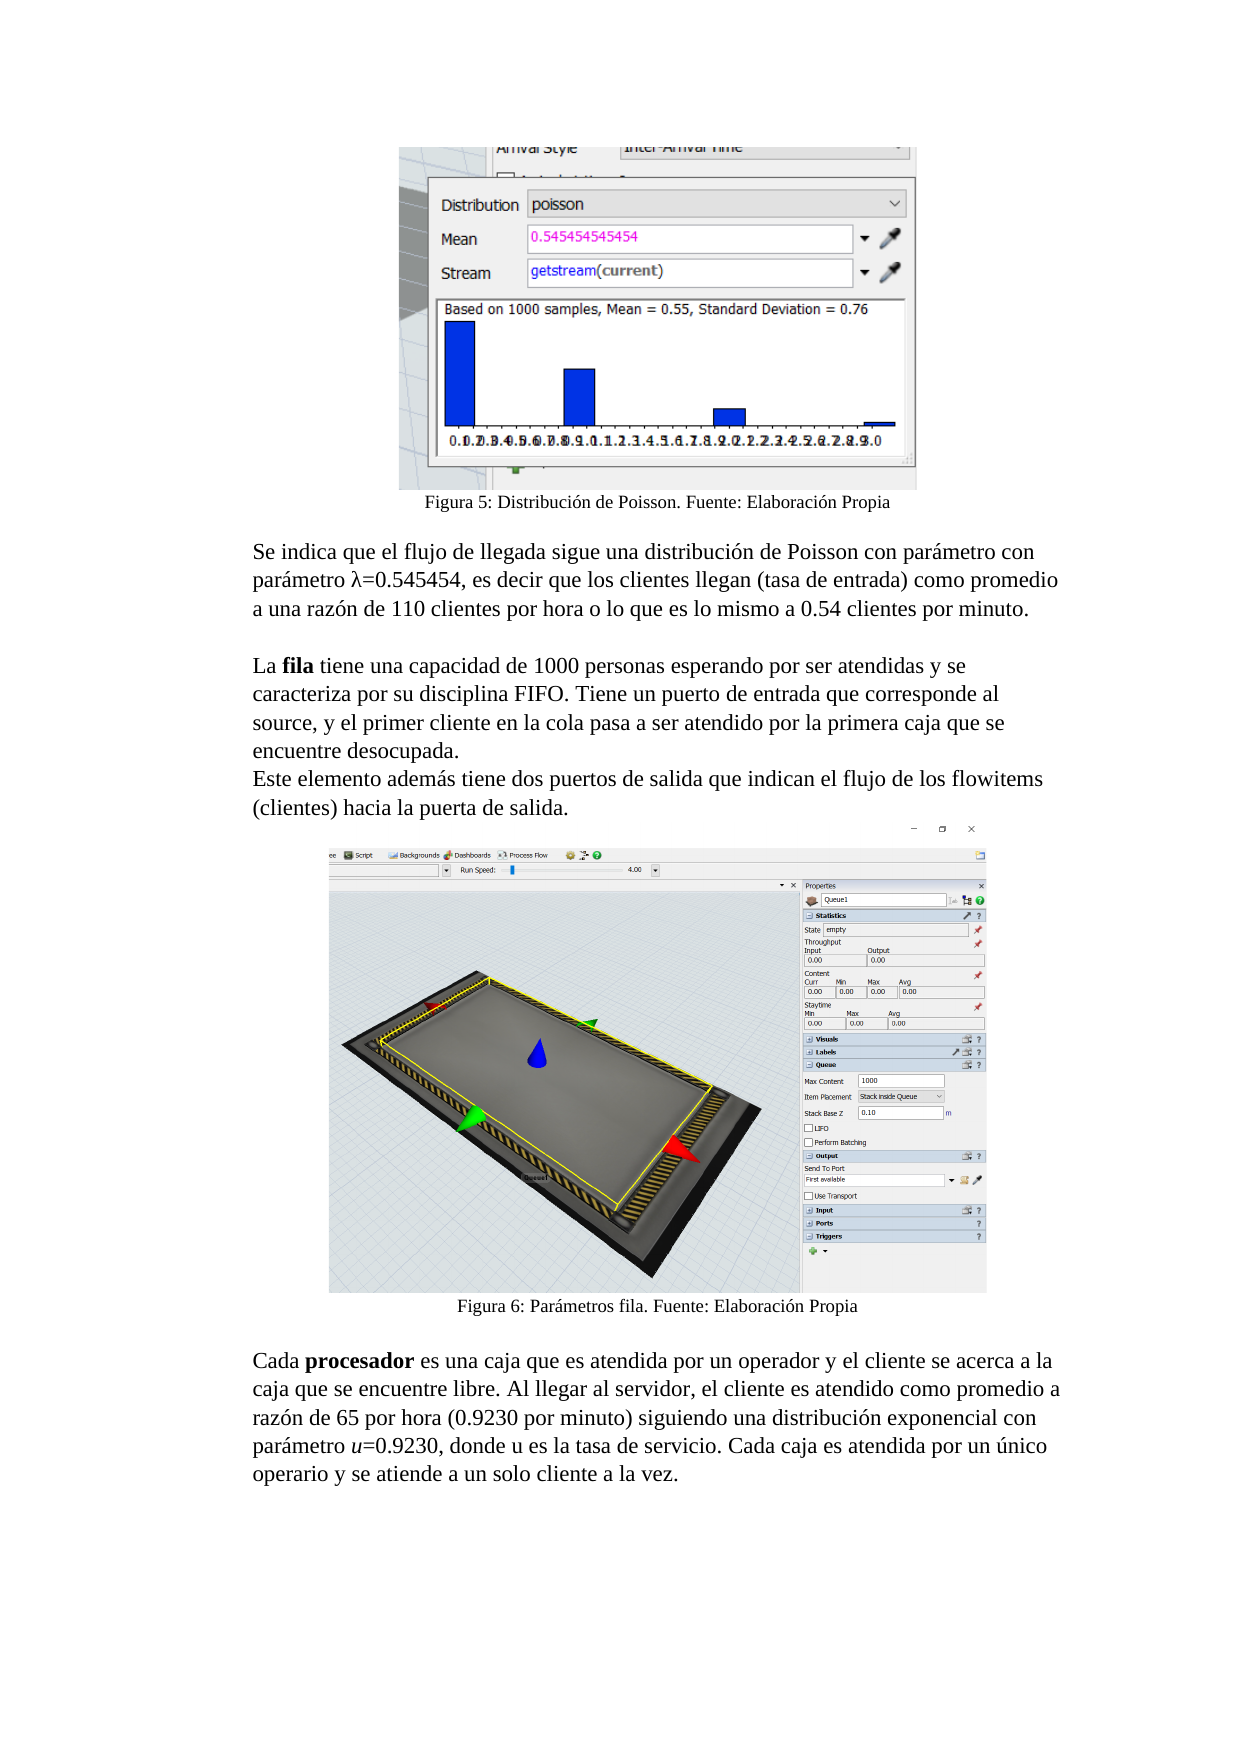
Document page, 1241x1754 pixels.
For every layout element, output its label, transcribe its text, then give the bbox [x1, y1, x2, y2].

list Este elemento además tiene dos puertos de salida que indican el flujo de los flowitems (clientes) hacia la puerta de salida. [252, 765, 1063, 820]
list Se indica que el flujo de llegada sigue una distribución de Poisson con parámetro con parámetro λ=0.545454, es decir que los clientes llegan (tasa de entrada) como promedio a una razón de 110 clientes por hora o lo que es lo mismo a 0.54 clientes por minuto. [252, 538, 1063, 621]
list Figura 6: Parámetros fila. Fuente: Elaboración Propia [252, 1295, 1063, 1317]
list Cada procesador es una caja que es atendida por un operador y el cliente se acerca a la caja que se encuentre libre. Al llegar al servidor, el cliente es atendido como promedio a razón de 65 por hora (0.9230 por minuto) siguiendo una distribución exponencial con parámetro u=0.9230, donde u es la tasa de servicio. Cada caja es atendida por un único operario y se atiende a un solo cliente a la vez. [252, 1347, 1063, 1487]
picture [398, 147, 917, 490]
list Figura 5: Distribución de Poisson. Fuente: Elaboración Propia [252, 491, 1063, 513]
picture [328, 822, 987, 1293]
list La fila tiene una capacidad de 1000 personas esperando por ser atendidas y se caracteriza por su disciplina FIFO. Tiene un puerto de entrada que corresponde al source, y el primer cliente en la cola pasa a ser atendido por la primera caja que se encuentre desocupada. [252, 652, 1063, 763]
